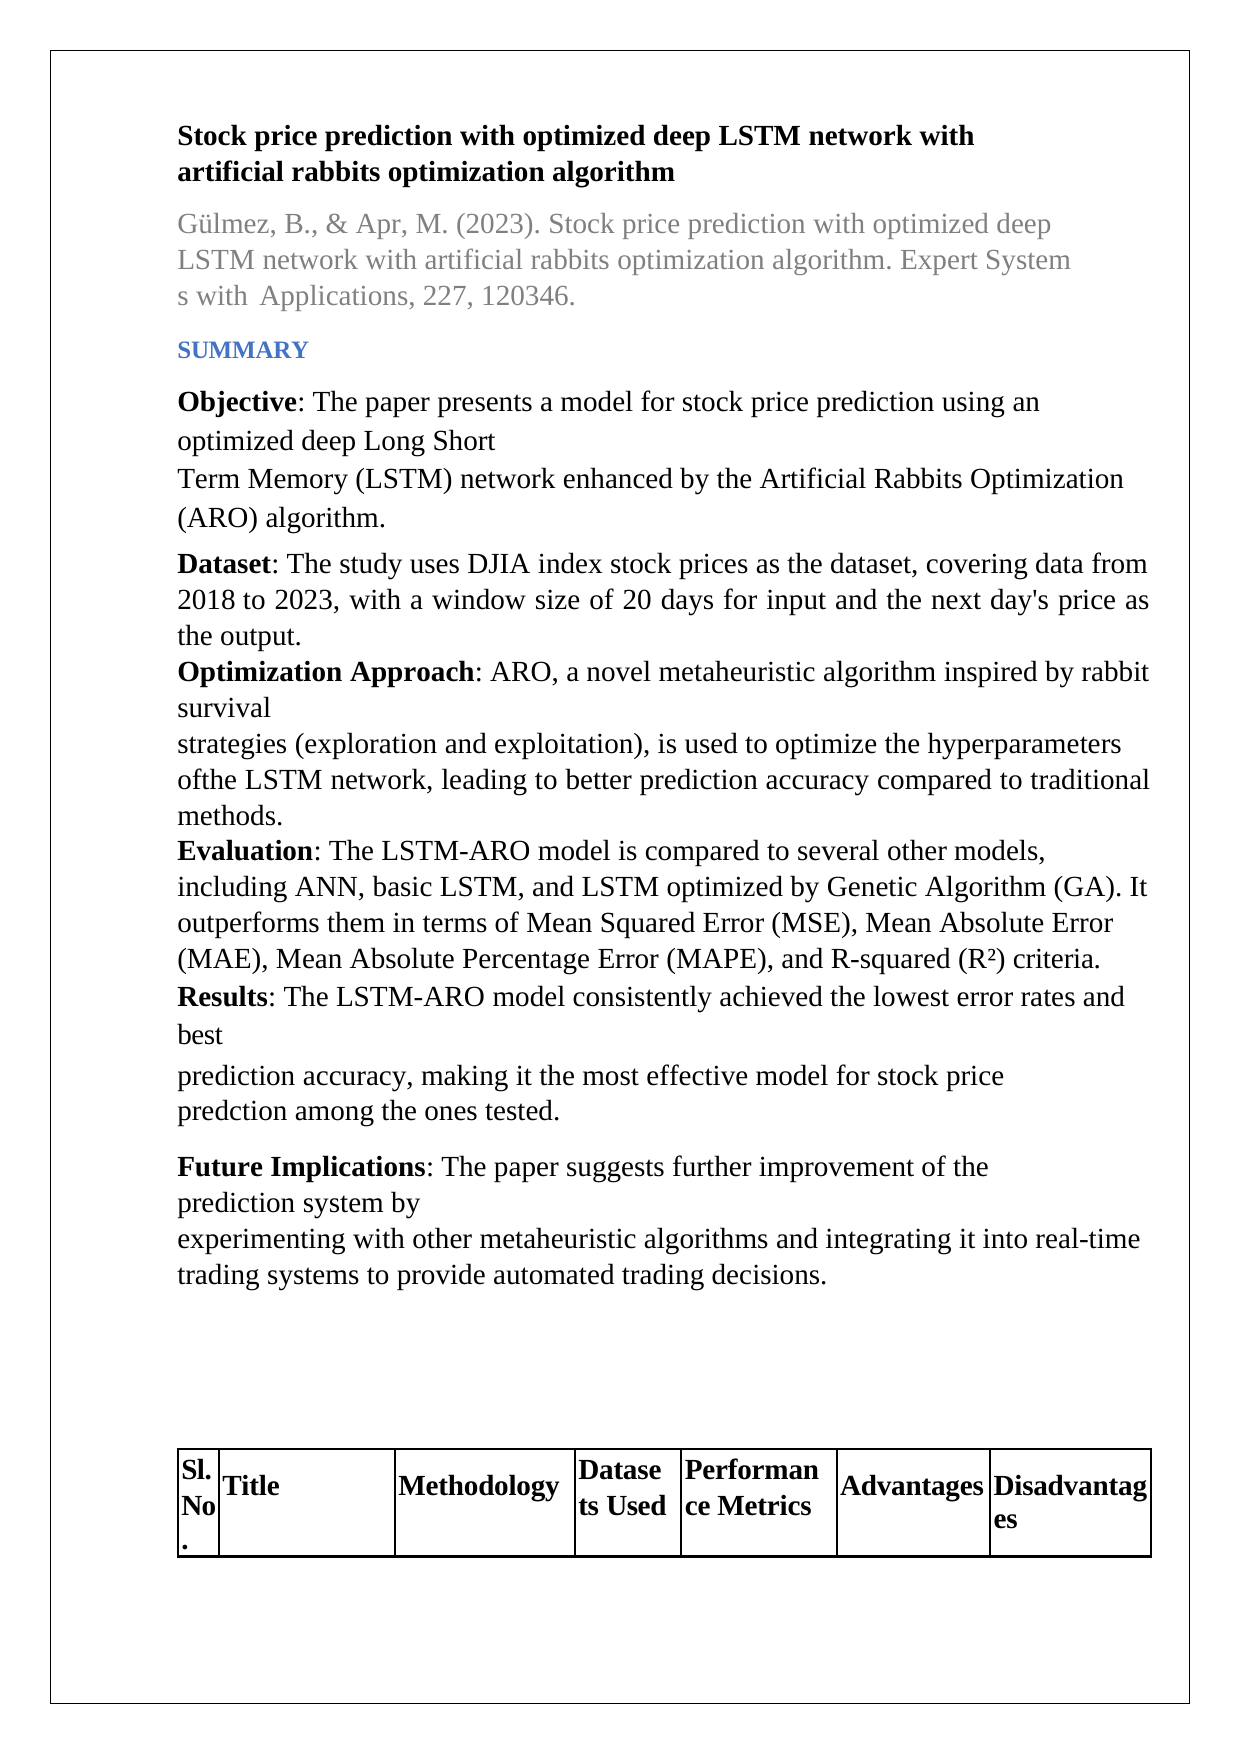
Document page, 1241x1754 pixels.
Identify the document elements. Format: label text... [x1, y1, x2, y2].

table_header Performance Metrics [682, 1450, 836, 1555]
text Future Implications: The paper suggests further improvement of the prediction system by experimenting with other metaheuristic algorithms and integrating it into real-time trading systems to provide automated trading decisions. [177, 1149, 1152, 1291]
table_header Datasets Used [576, 1450, 680, 1555]
text Gülmez, B., & Apr, M. (2023). Stock price prediction with optimized deep LSTM network with artificial rabbits optimization algorithm. Expert Systems with Applications, 227, 120346. [177, 206, 1074, 312]
text prediction accuracy, making it the most effective model for stock price predction among the ones tested. [177, 1058, 1074, 1127]
table_header Methodology [396, 1450, 574, 1555]
subtitle Objective: The paper presents a model for stock price prediction using an optimized deep Long Short Term Memory (LSTM) network enhanced by the Artificial Rabbits Optimization (ARO) algorithm. [177, 384, 1152, 533]
text Dataset: The study uses DJIA index stock prices as the dataset, covering data from 2018 to 2023, with a window size of 20 days for input and the next day's price as the output. [177, 547, 1152, 652]
table_header Sl. No. [179, 1450, 218, 1555]
text Optimization Approach: ARO, a novel metaheuristic algorithm inspired by rabbit survival strategies (exploration and exploitation), is used to optimize the hyperparameters ofthe LSTM network, leading to better prediction accuracy compared to traditional methods. [177, 654, 1152, 831]
table_header Title [220, 1450, 394, 1555]
text Results: The LSTM-ARO model consistently achieved the lowest error rates and best [177, 979, 1152, 1051]
table_header Advantages [838, 1450, 989, 1555]
subtitle Stock price prediction with optimized deep LSTM network with artificial rabbits optimization algorithm [177, 118, 1074, 187]
text Evaluation: The LSTM-ARO model is compared to several other models, including ANN, basic LSTM, and LSTM optimized by Genetic Algorithm (GA). It outperforms them in terms of Mean Squared Error (MSE), Mean Absolute Error (MAE), Mean Absolute Percentage Error (MAPE), and R-squared (R²) criteria. [177, 833, 1152, 974]
table_header Disadvantages [991, 1450, 1150, 1555]
subtitle SUMMARY [177, 335, 1152, 363]
